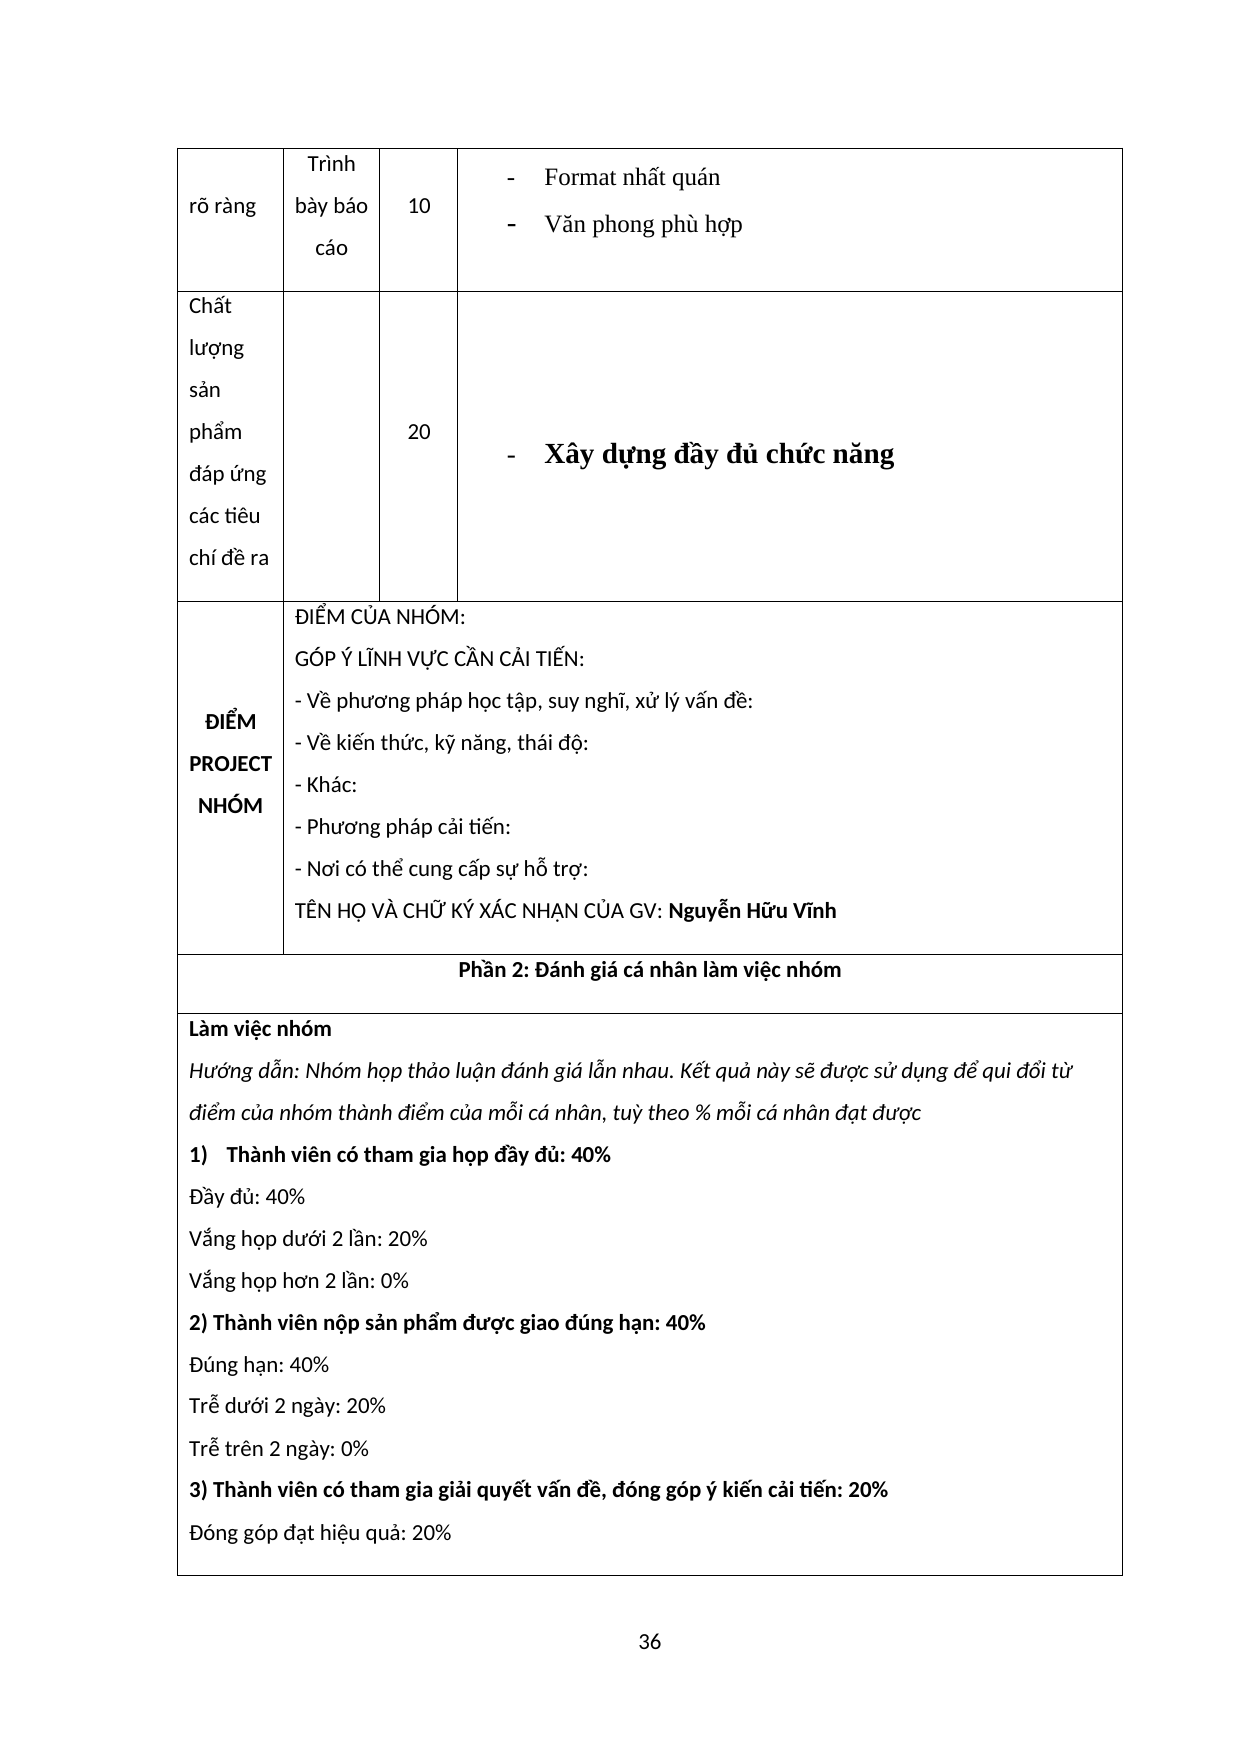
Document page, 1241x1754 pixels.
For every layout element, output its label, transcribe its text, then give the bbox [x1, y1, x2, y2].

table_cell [178, 149, 283, 291]
table_cell Phần 2: Đánh giá cá nhân làm việc nhóm [178, 955, 1122, 1013]
table_cell [284, 292, 379, 601]
table_cell 20 [380, 292, 457, 601]
table_cell Format nhất quán Văn phong phù hợp [458, 149, 1122, 291]
table_cell ĐIỂM CỦA NHÓM: GÓP Ý LĨNH VỰC CẦN CẢI TIẾN: - Về phương pháp học tập, suy nghĩ, xử lý vấn đề: - Về kiến thức, kỹ năng, thái độ: - Khác: - Phương pháp cải tiến: - Nơi có thể cung cấp sự hỗ trợ: TÊN HỌ VÀ CHỮ KÝ XÁC NHẬN CỦA GV: Nguyễn Hữu Vĩnh [284, 602, 1122, 954]
table_cell ĐIỂM PROJECT NHÓM [178, 602, 283, 954]
table_cell 10 [380, 149, 457, 291]
table_cell Trình bày báo cáo [284, 149, 379, 291]
table_cell Chất lượng sản phẩm đáp ứng các tiêu chí đề ra [178, 292, 283, 601]
table_cell Xây dựng đầy đủ chức năng [458, 292, 1122, 601]
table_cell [178, 1014, 1122, 1575]
